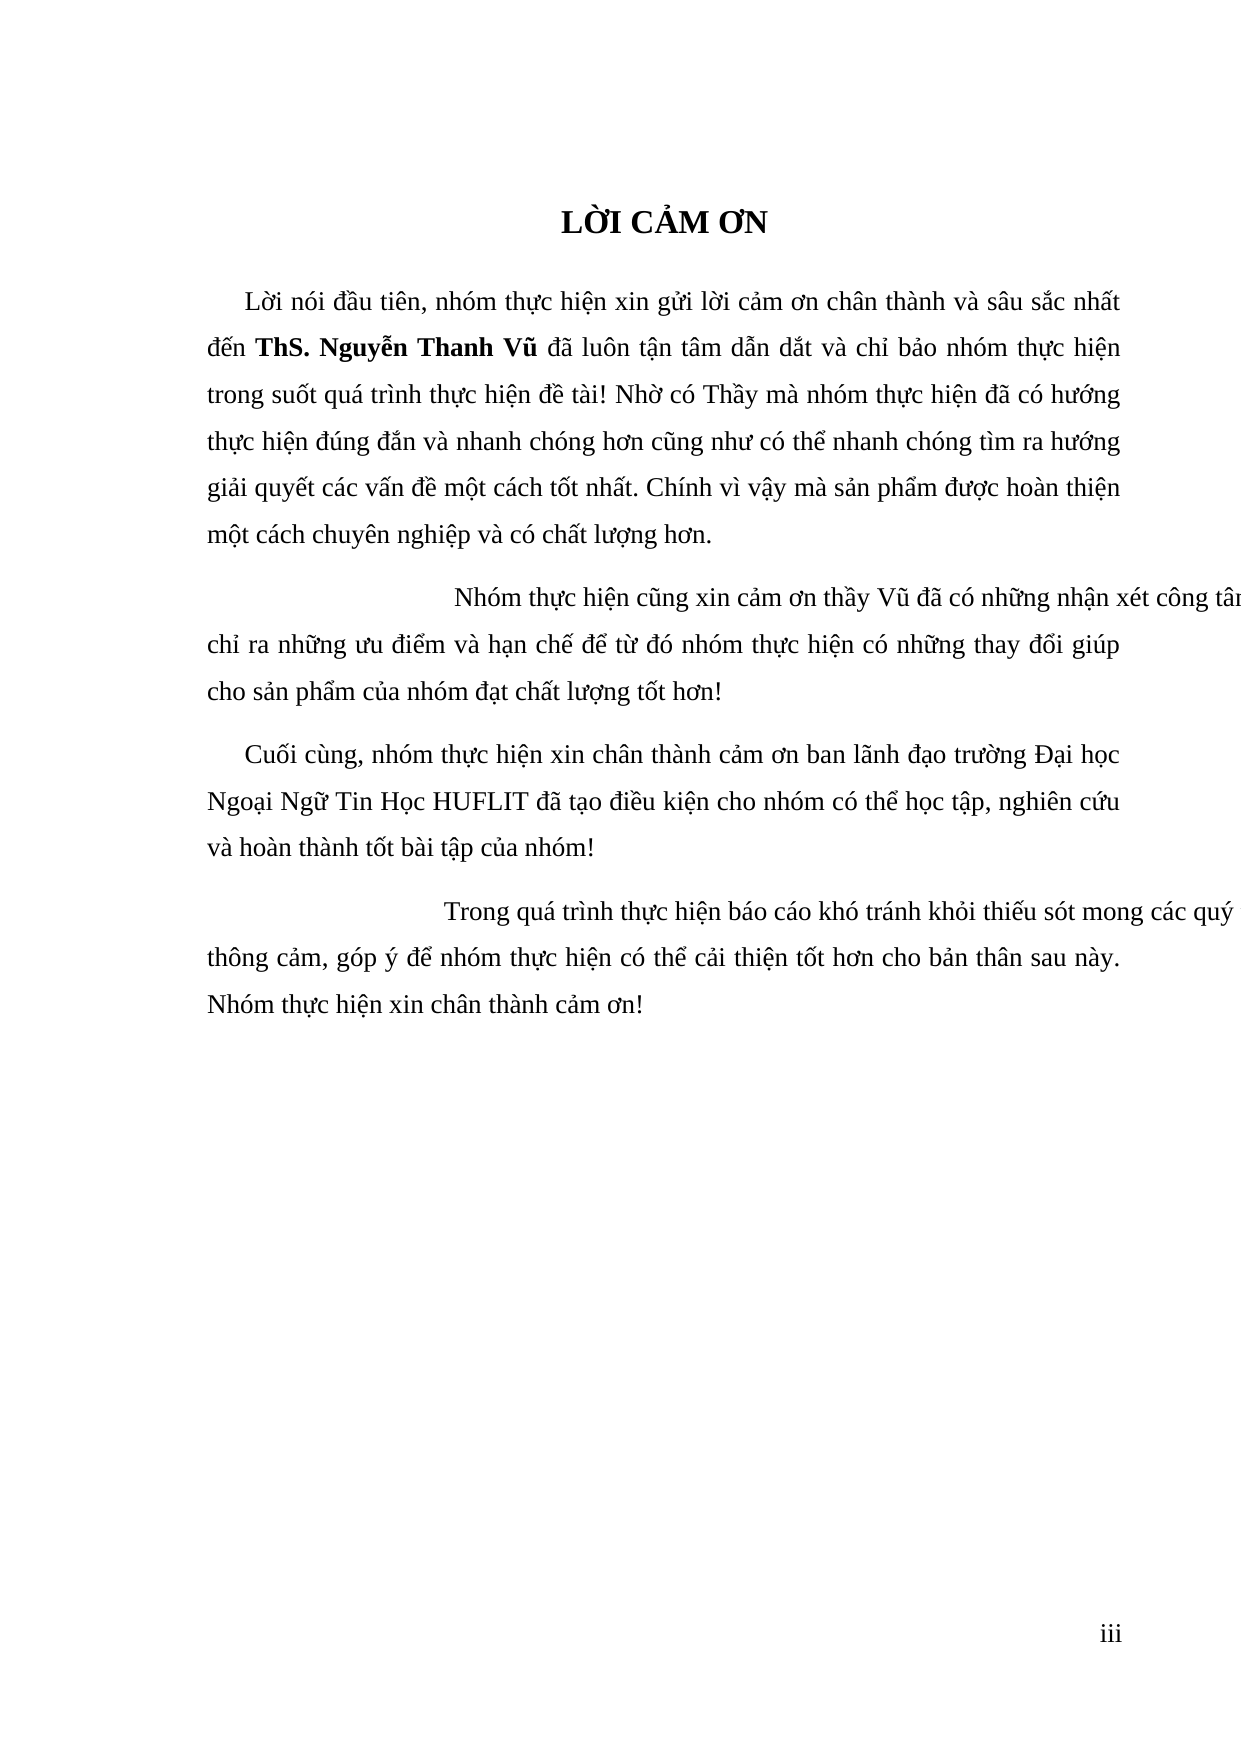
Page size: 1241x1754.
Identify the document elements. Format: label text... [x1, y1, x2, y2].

text Trong quá trình thực hiện báo cáo khó tránh khỏi thiếu sót mong các quý thầy cô thông cảm, góp ý để nhóm thực hiện có thể cải thiện tốt hơn cho bản thân sau này. Nhóm thực hiện xin chân thành cảm ơn! [207, 895, 1122, 1019]
text Lời nói đầu tiên, nhóm thực hiện xin gửi lời cảm ơn chân thành và sâu sắc nhất đến ThS. Nguyễn Thanh Vũ đã luôn tận tâm dẫn dắt và chỉ bảo nhóm thực hiện trong suốt quá trình thực hiện đề tài! Nhờ có Thầy mà nhóm thực hiện đã có hướng thực hiện đúng đắn và nhanh chóng hơn cũng như có thể nhanh chóng tìm ra hướng giải quyết các vấn đề một cách tốt nhất. Chính vì vậy mà sản phẩm được hoàn thiện một cách chuyên nghiệp và có chất lượng hơn. [207, 285, 1122, 549]
text Cuối cùng, nhóm thực hiện xin chân thành cảm ơn ban lãnh đạo trường Đại học Ngoại Ngữ Tin Học HUFLIT đã tạo điều kiện cho nhóm có thể học tập, nghiên cứu và hoàn thành tốt bài tập của nhóm! [207, 738, 1122, 862]
text Nhóm thực hiện cũng xin cảm ơn thầy Vũ đã có những nhận xét công tâm nhất chỉ ra những ưu điểm và hạn chế để từ đó nhóm thực hiện có những thay đổi giúp cho sản phẩm của nhóm đạt chất lượng tốt hơn! [207, 581, 1122, 706]
subtitle LỜI CẢM ƠN [207, 202, 1122, 241]
